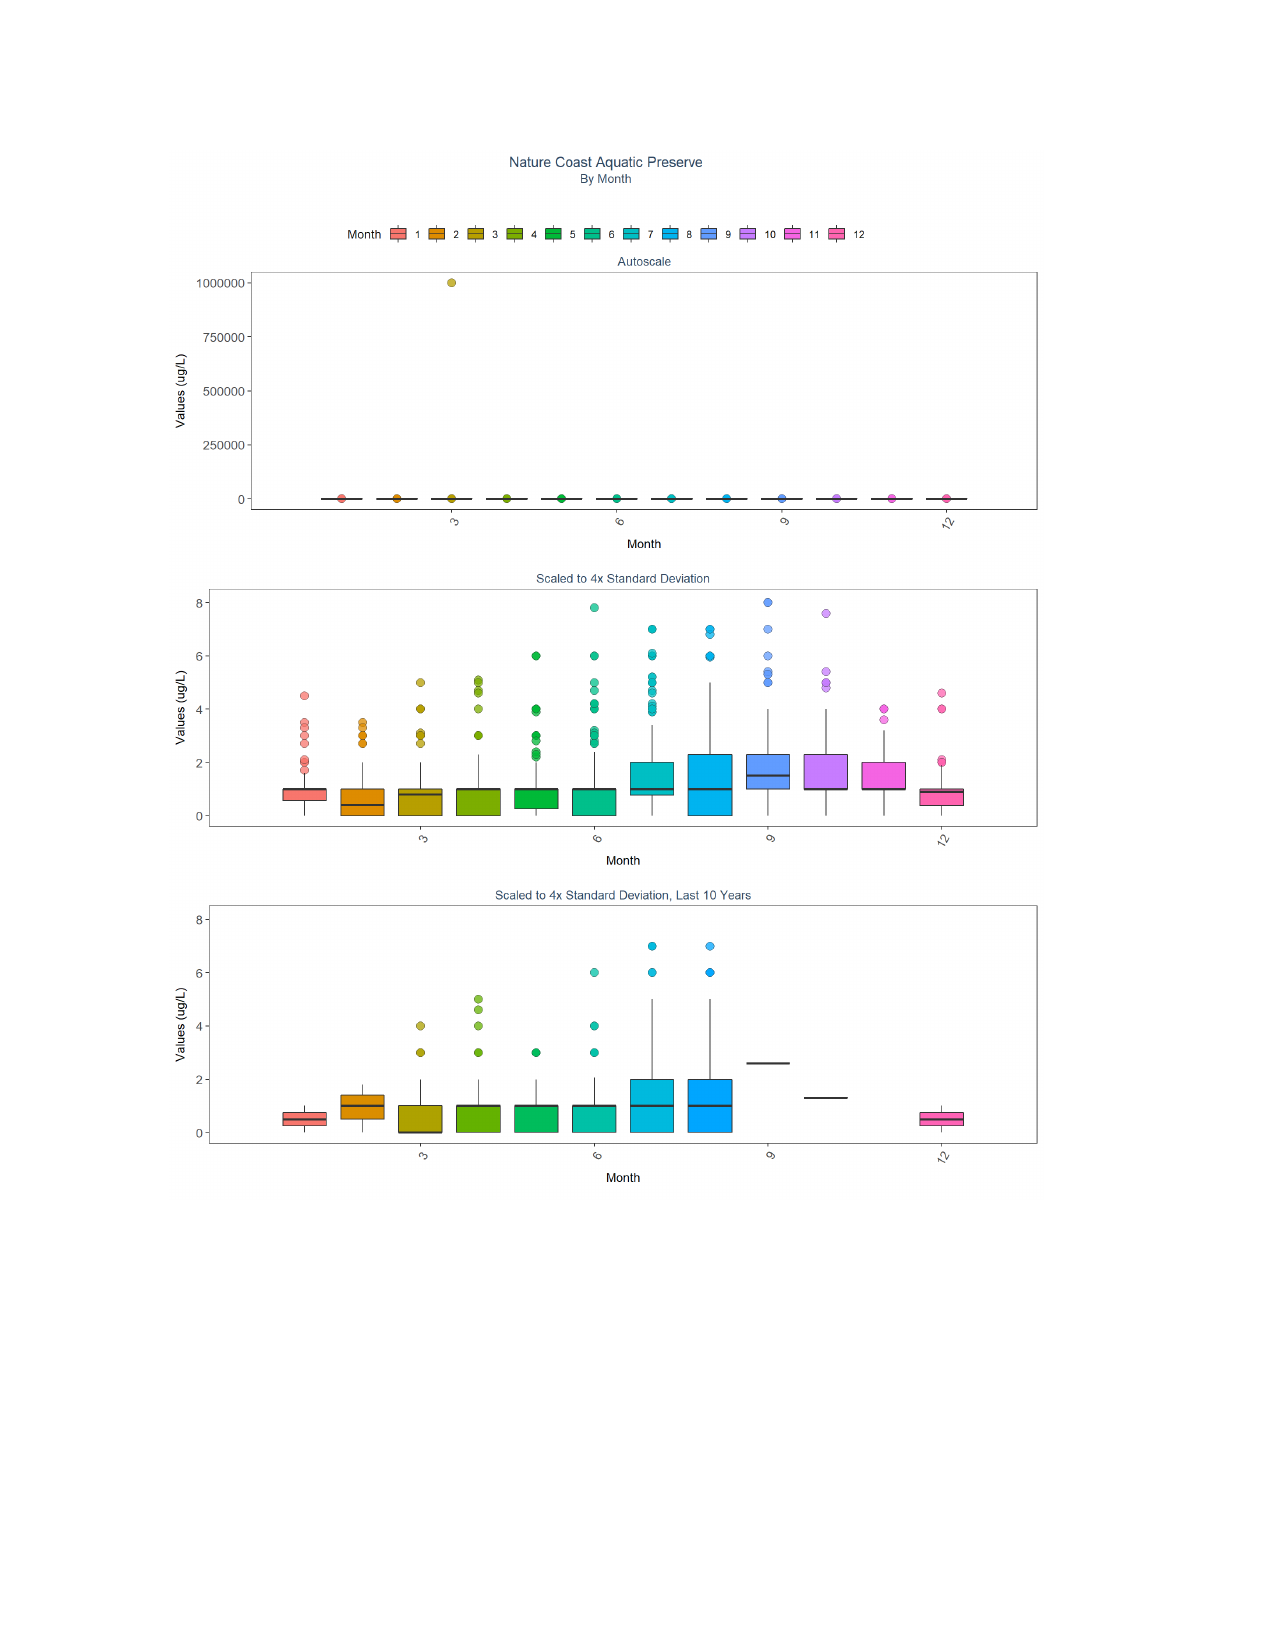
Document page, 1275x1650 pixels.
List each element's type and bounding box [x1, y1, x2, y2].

picture [168, 150, 1044, 1200]
